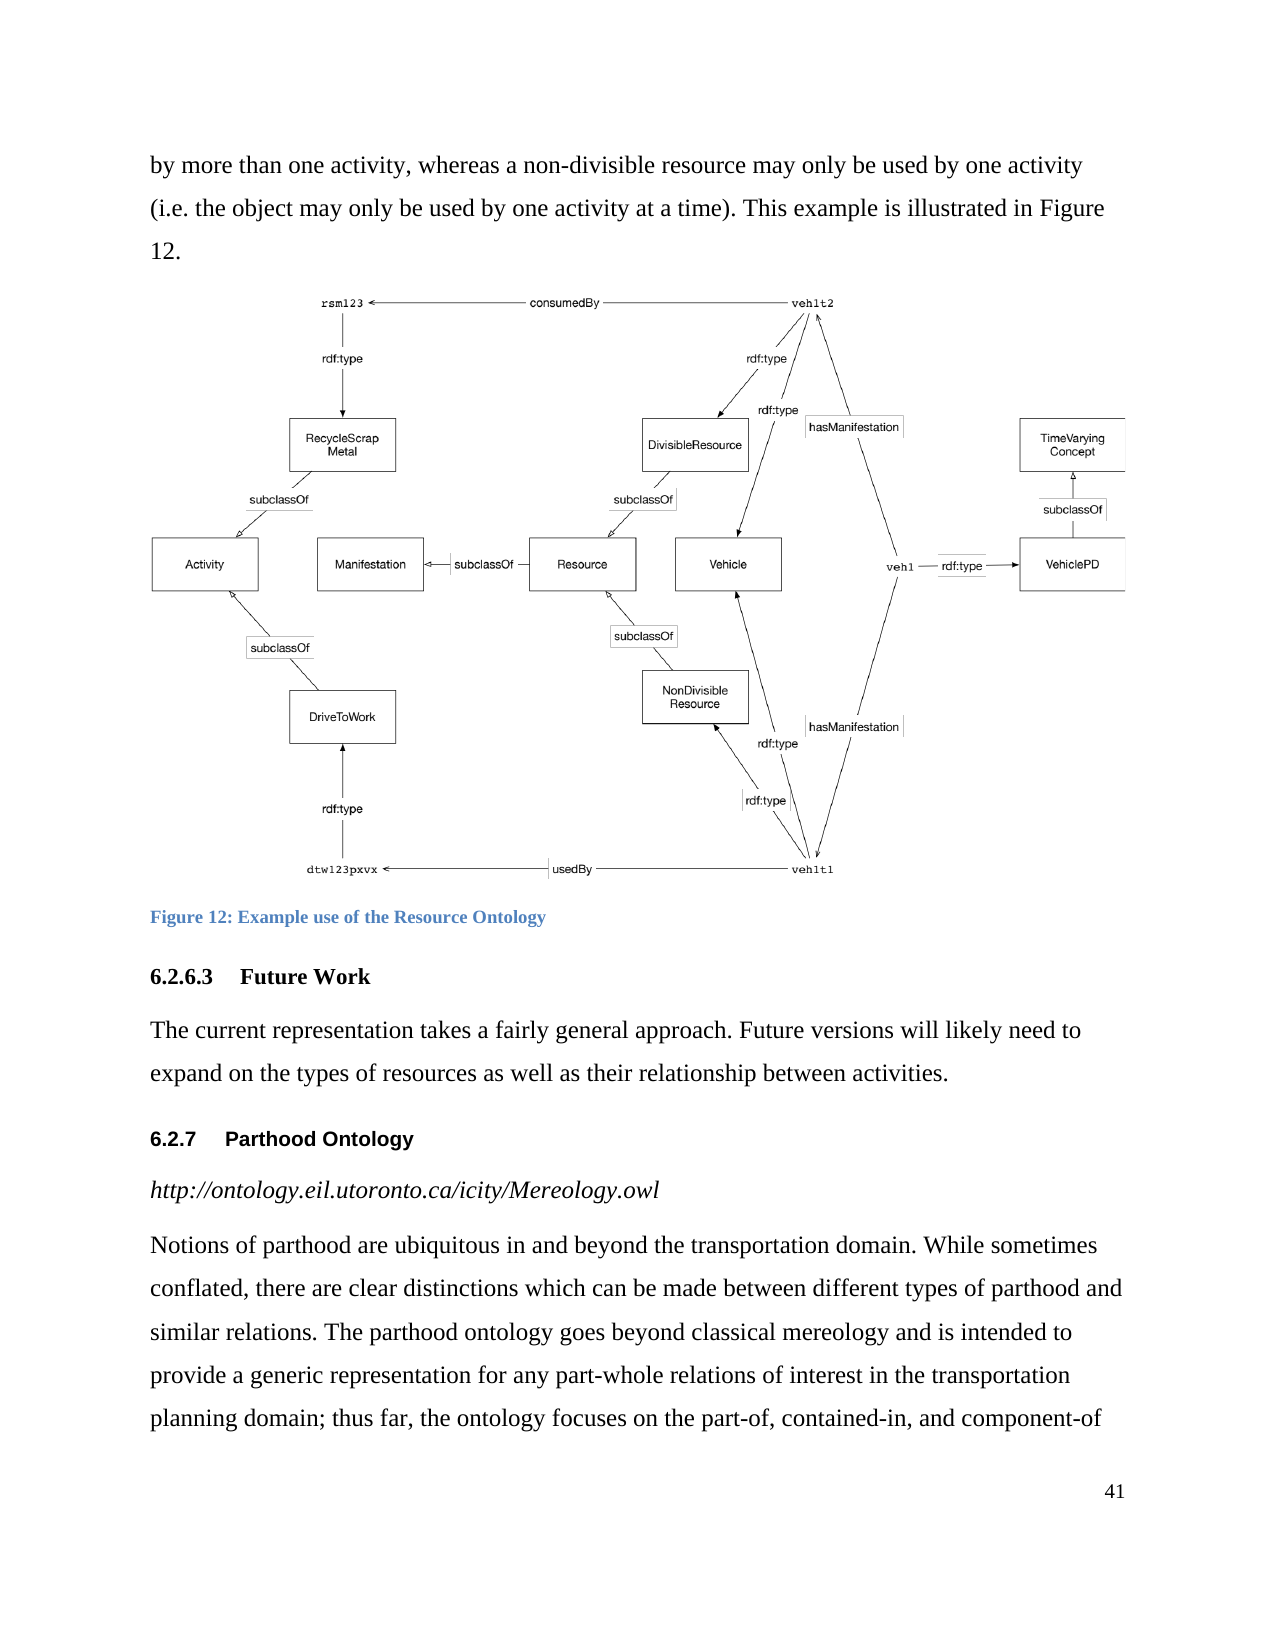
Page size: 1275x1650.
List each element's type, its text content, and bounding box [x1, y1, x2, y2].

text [150, 1230, 1125, 1432]
text Figure 12: Example use of the Resource Ontology [150, 906, 1125, 927]
text http://ontology.eil.utoronto.ca/icity/Mereology.owl [150, 1175, 1125, 1203]
subtitle Parthood Ontology [150, 1126, 1125, 1150]
subtitle Future Work [150, 963, 1125, 989]
text The current representation takes a fairly general approach. Future versions will likely need to expand on the types of resources as well as their relationship between activities. [150, 1015, 1125, 1087]
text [150, 150, 1125, 265]
